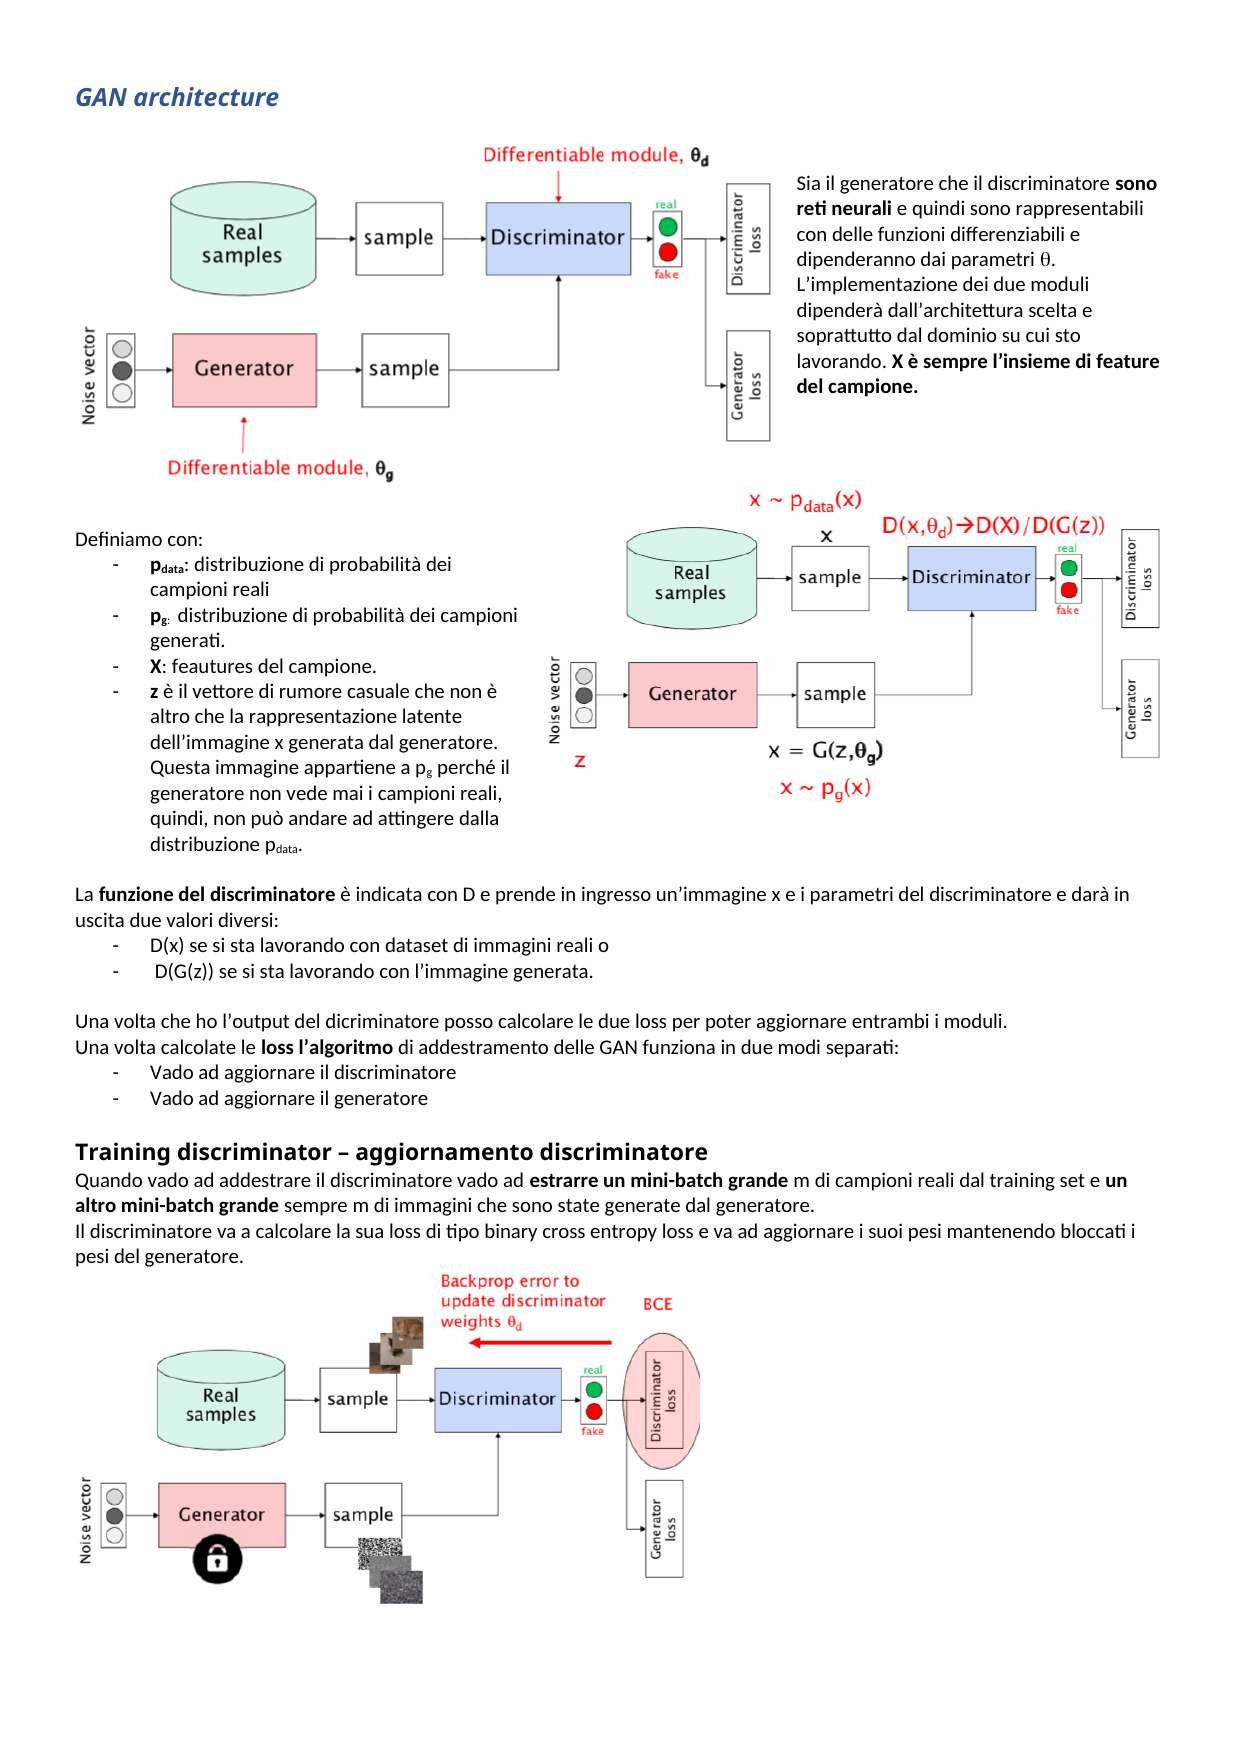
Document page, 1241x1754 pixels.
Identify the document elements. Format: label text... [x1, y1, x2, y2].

picture [75, 144, 1172, 807]
text Una volta calcolate le loss l’algoritmo di addestramento delle GAN funziona in due modi separati: [75, 1034, 1165, 1059]
list X: feautures del campione. [112, 653, 545, 678]
list D(x) se si sta lavorando con dataset di immagini reali o [112, 932, 1165, 958]
list Vado ad aggiornare il generatore [112, 1085, 1165, 1110]
text Una volta che ho l’output del dicriminatore posso calcolare le due loss per poter aggiornare entrambi i moduli. [75, 1009, 1165, 1034]
text Training discriminator – aggiornamento discriminatore [75, 1136, 1165, 1167]
text Sia il generatore che il discriminatore sono reti neurali e quindi sono rappresentabili con delle funzioni differenziabili e dipenderanno dai parametri . L’implementazione dei due moduli dipenderà dall’architettura scelta e soprattutto dal dominio su cui sto lavorando. X è sempre l’insieme di feature del campione. [778, 170, 1165, 399]
list D(G(z)) se si sta lavorando con l’immagine generata. [112, 958, 1165, 983]
text La funzione del discriminatore è indicata con D e prende in ingresso un’immagine x e i parametri del discriminatore e darà in uscita due valori diversi: [75, 882, 1165, 932]
list z è il vettore di rumore casuale che non è altro che la rappresentazione latente dell’immagine x generata dal generatore. Questa immagine appartiene a pg perché il generatore non vede mai i campioni reali, quindi, non può andare ad attingere dalla distribuzione pdata. [112, 678, 1165, 856]
picture [75, 1268, 701, 1608]
text Definiamo con: [75, 526, 545, 551]
list pg: distribuzione di probabilità dei campioni generati. [112, 602, 545, 653]
list Vado ad aggiornare il discriminatore [112, 1059, 1165, 1085]
list pdata: distribuzione di probabilità dei campioni reali [112, 551, 545, 602]
text Quando vado ad addestrare il discriminatore vado ad estrarre un mini-batch grande m di campioni reali dal training set e un altro mini-batch grande sempre m di immagini che sono state generate dal generatore. Il discriminatore va a calcolare la sua loss di tipo binary cross entropy loss e va ad aggiornare i suoi pesi mantenendo bloccati i pesi del generatore. [75, 1167, 1165, 1269]
subtitle GAN architecture [75, 79, 1165, 113]
